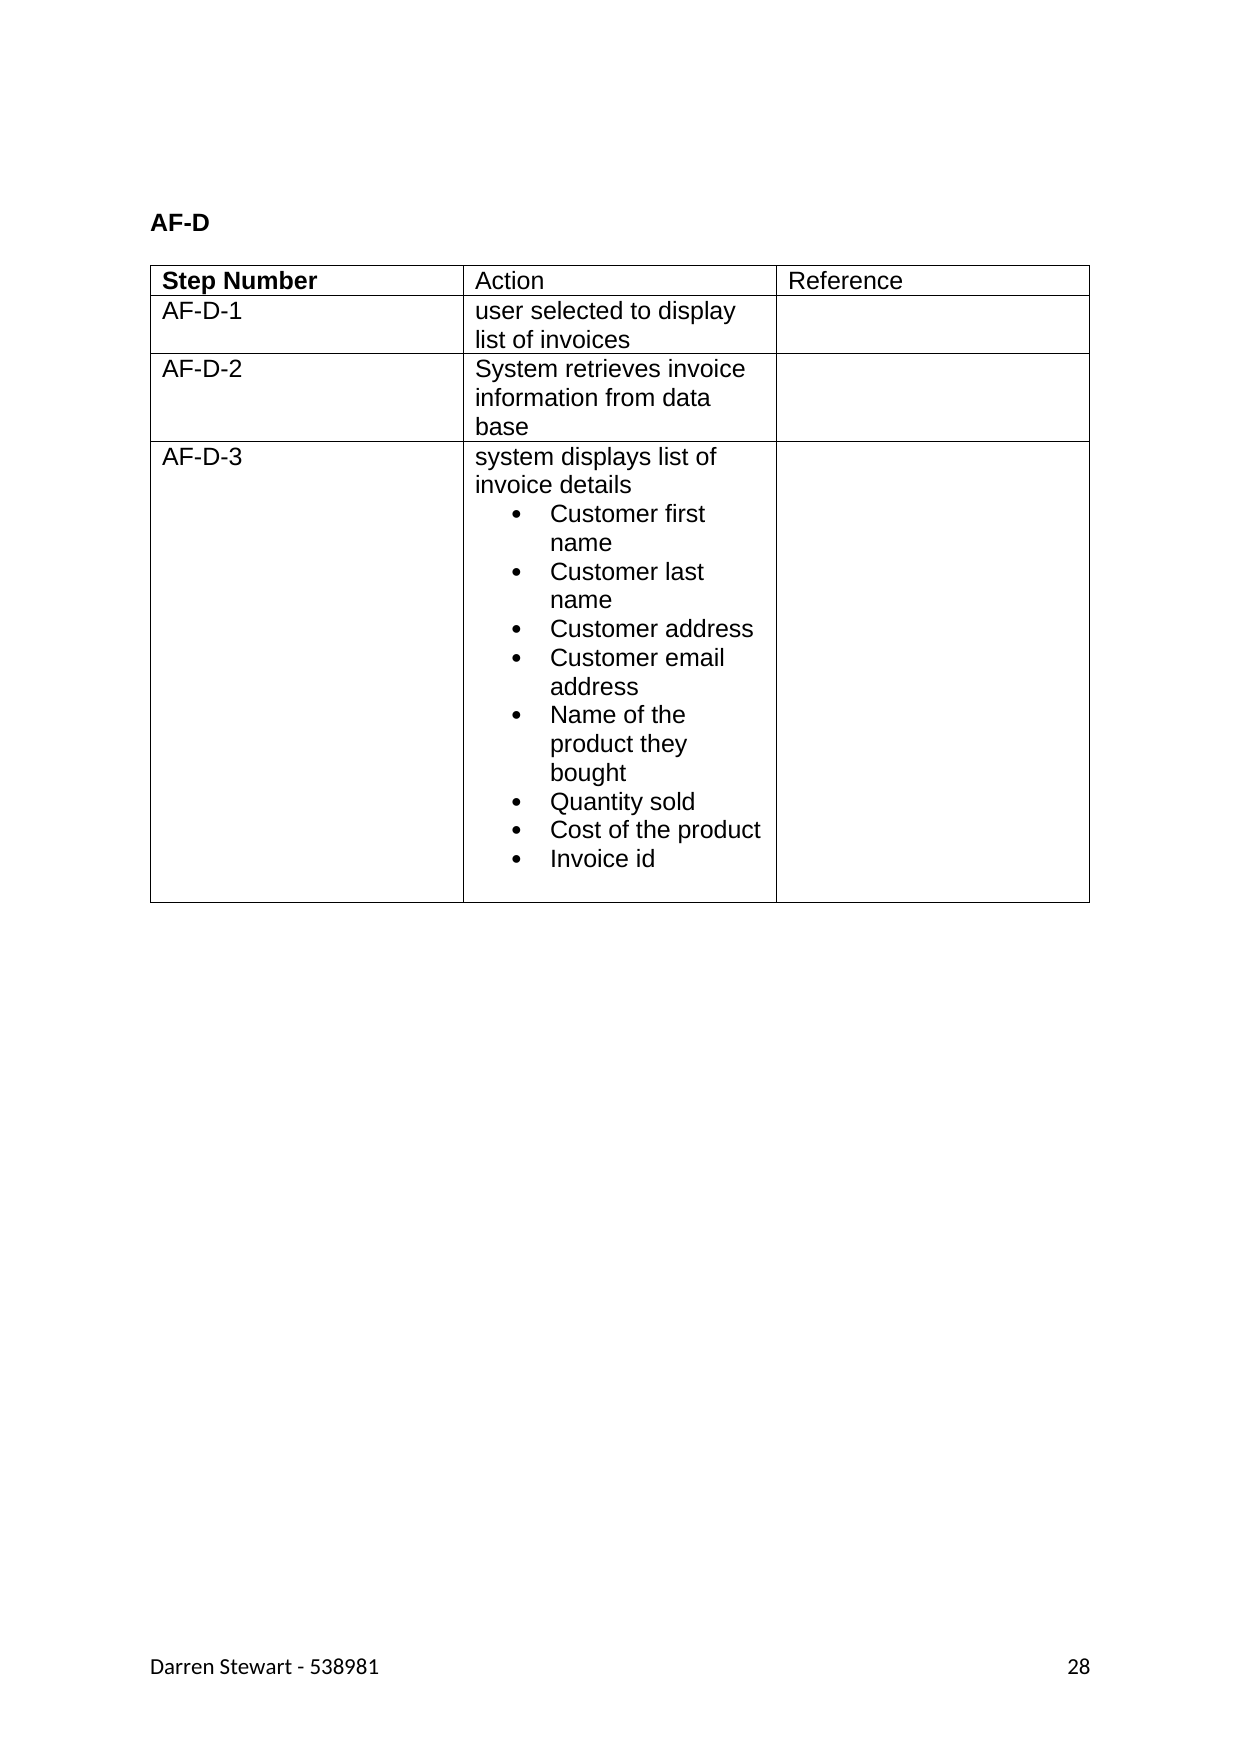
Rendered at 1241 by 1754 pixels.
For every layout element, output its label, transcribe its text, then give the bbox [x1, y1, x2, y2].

table_cell [777, 296, 1089, 353]
table_cell System retrieves invoice information from data base [464, 354, 776, 441]
table_header Reference [777, 266, 1089, 295]
table_cell AF-D-2 [151, 354, 463, 441]
table_cell AF-D-1 [151, 296, 463, 353]
table_cell system displays list of invoice details Customer first name Customer last name Customer address Customer email address Name of the product they bought Quantity sold Cost of the product Invoice id [464, 442, 776, 902]
table_cell user selected to display list of invoices [464, 296, 776, 353]
table_header Step Number [151, 266, 463, 295]
table_cell [777, 354, 1089, 441]
table_header Action [464, 266, 776, 295]
table_cell [777, 442, 1089, 902]
table_cell AF-D-3 [151, 442, 463, 902]
text AF-D [150, 207, 1090, 236]
